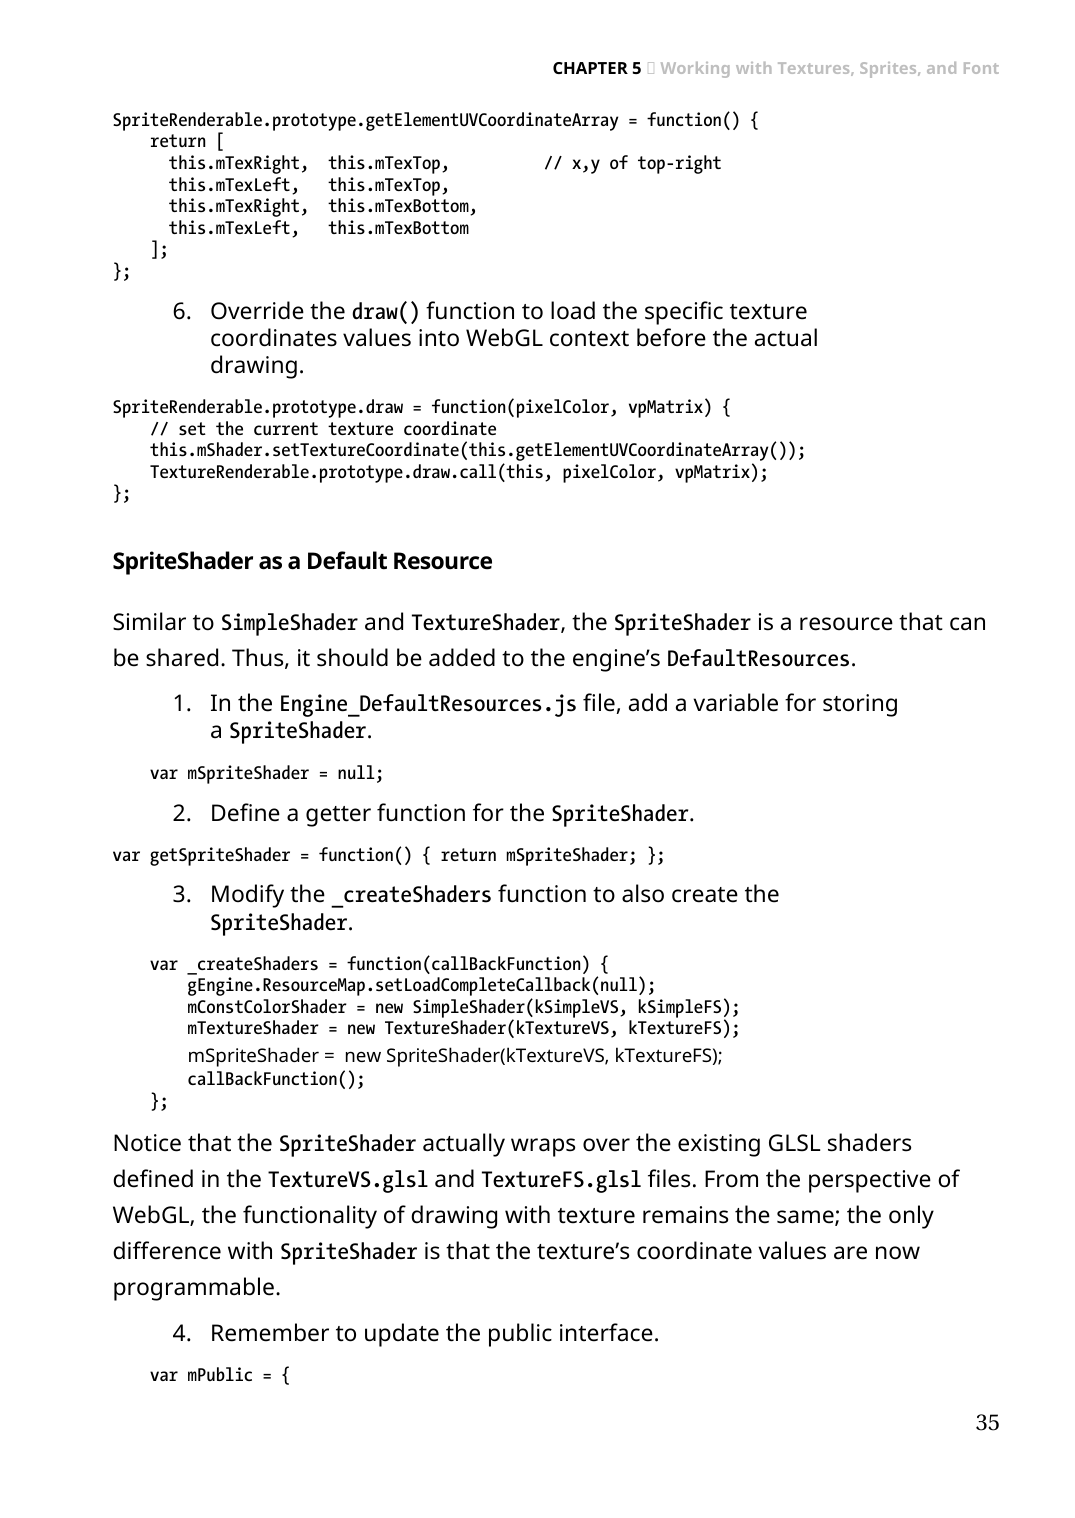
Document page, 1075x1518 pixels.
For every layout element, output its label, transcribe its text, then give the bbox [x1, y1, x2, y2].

text var getSpriteShader = function() { return mSpriteShader; }; [112, 847, 1000, 866]
text // set the current texture coordinate [112, 421, 1000, 440]
list Remember to update the public interface. [172, 1319, 910, 1347]
text this.mTexLeft, this.mTexBottom [112, 220, 1000, 239]
text mConstColorShader = new SimpleShader(kSimpleVS, kSimpleFS); [112, 999, 1000, 1018]
text TextureRenderable.prototype.draw.call(this, pixelColor, vpMatrix); [112, 464, 1000, 483]
list Override the draw() function to load the specific texture coordinates values into WebGL context before the actual drawing. [172, 297, 910, 379]
text mTextureShader = new TextureShader(kTextureVS, kTextureFS); [112, 1021, 1000, 1040]
text this.mTexRight, this.mTexTop, // x,y of top-right [112, 156, 1000, 174]
text gEngine.ResourceMap.setLoadCompleteCallback(null); [112, 978, 1000, 997]
text Similar to SimpleShader and TextureShader, the SpriteShader is a resource that can be shared. Thus, it should be added to the engine’s DefaultResources. [112, 606, 1000, 673]
text }; [112, 1093, 1000, 1112]
text SpriteRenderable.prototype.getElementUVCoordinateArray = function() { [112, 112, 1000, 131]
text Notice that the SpriteShader actually wraps over the existing GLSL shaders defined in the TextureVS.glsl and TextureFS.glsl files. From the perspective of WebGL, the functionality of drawing with texture remains the same; the only difference with SpriteShader is that the texture’s coordinate values are now programmable. [112, 1127, 1000, 1302]
subtitle SpriteShader as a Default Resource [112, 545, 1000, 576]
text this.mTexRight, this.mTexBottom, [112, 199, 1000, 217]
text this.mShader.setTextureCoordinate(this.getElementUVCoordinateArray()); [112, 443, 1000, 461]
list In the Engine_DefaultResources.js file, add a variable for storing a SpriteShader. [172, 690, 910, 744]
list Define a getter function for the SpriteShader. [172, 799, 910, 826]
text callBackFunction(); [112, 1072, 1000, 1091]
text var mSpriteShader = null; [112, 765, 1000, 784]
text }; [112, 486, 1000, 504]
text this.mTexLeft, this.mTexTop, [112, 177, 1000, 196]
list Modify the _createShaders function to also create the SpriteShader. [172, 881, 910, 935]
text var mPublic = { [112, 1367, 1000, 1386]
text }; [112, 263, 1000, 282]
text var _createShaders = function(callBackFunction) { [112, 956, 1000, 975]
text mSpriteShader = new SpriteShader(kTextureVS, kTextureFS); [112, 1042, 1000, 1068]
text SpriteRenderable.prototype.draw = function(pixelColor, vpMatrix) { [112, 399, 1000, 418]
text return [ [112, 134, 1000, 153]
text ]; [112, 242, 1000, 261]
